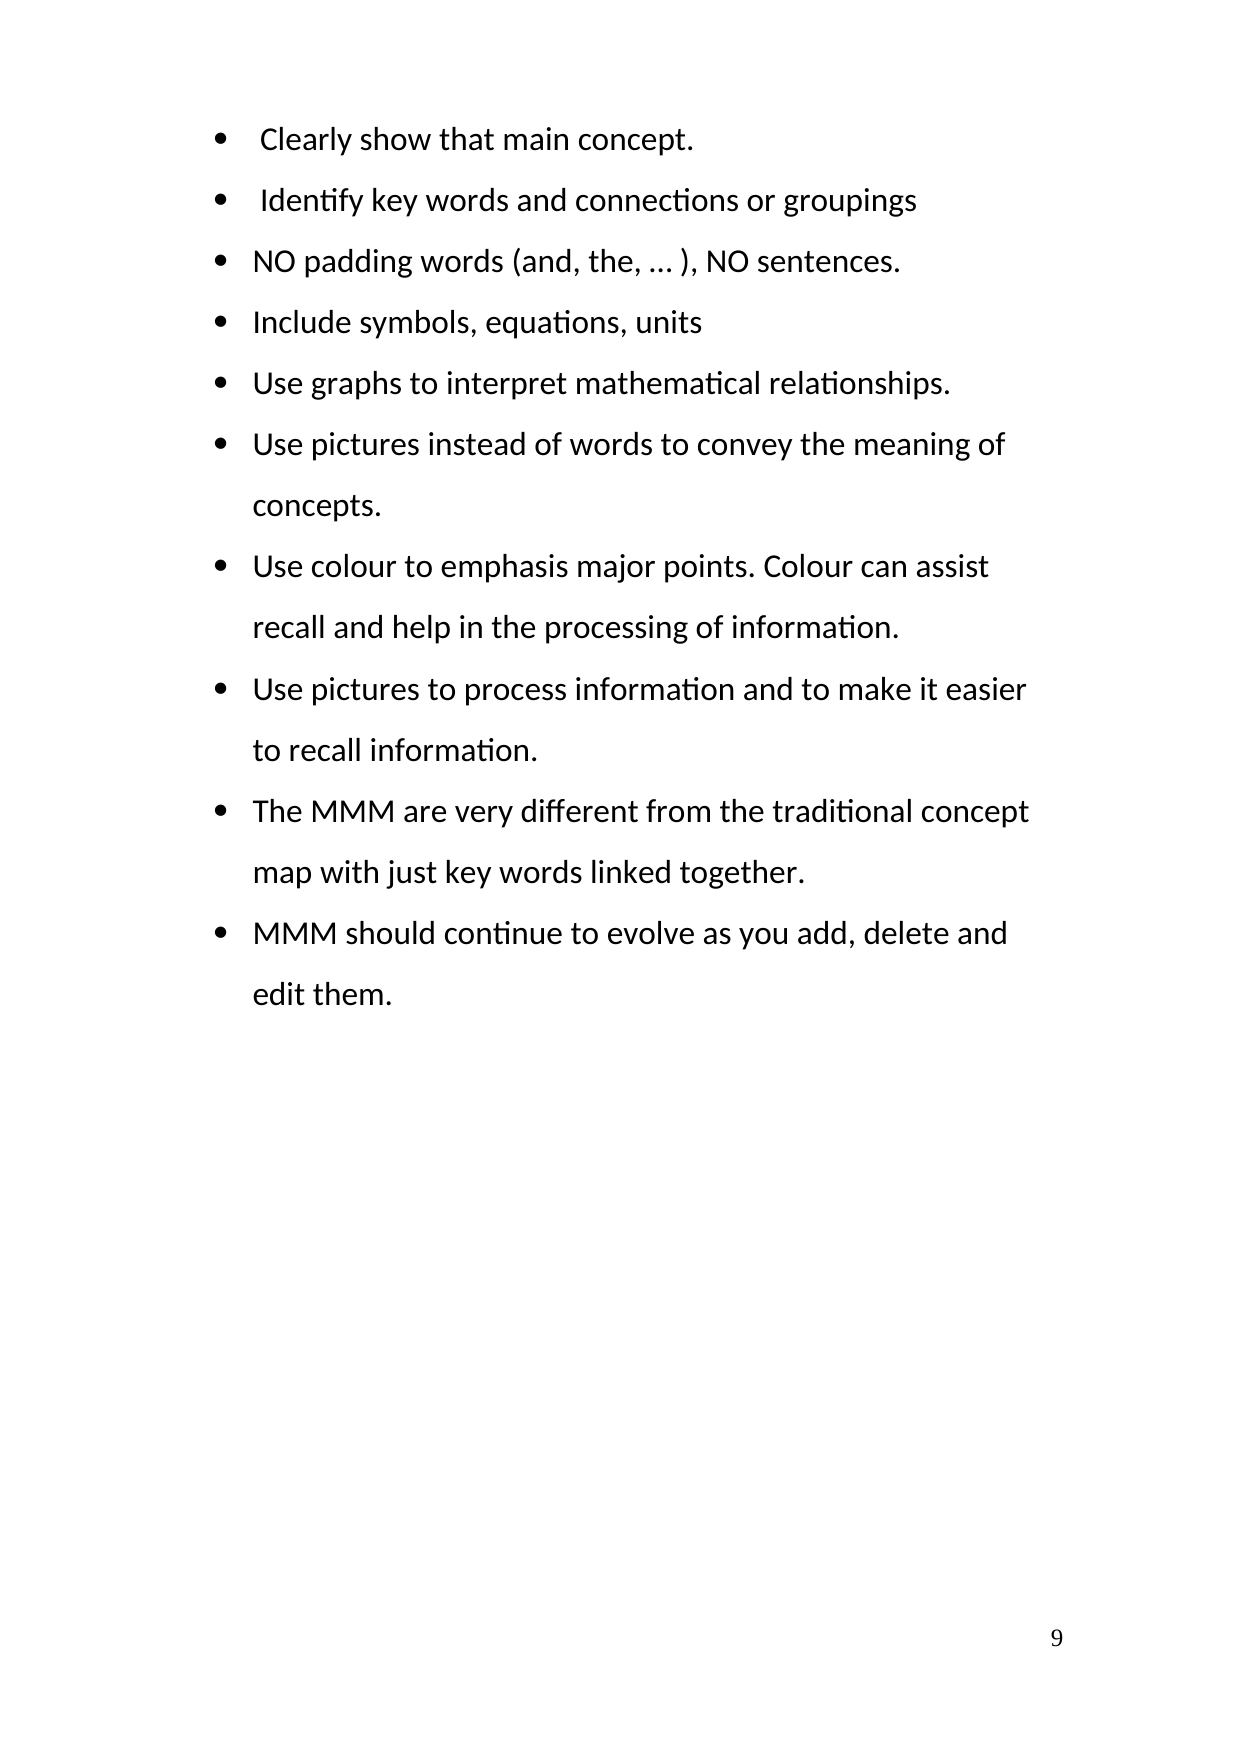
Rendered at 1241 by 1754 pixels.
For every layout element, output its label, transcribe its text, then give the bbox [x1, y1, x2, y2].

list Use colour to emphasis major points. Colour can assist recall and help in the processing of information. [215, 545, 1063, 647]
list Use graphs to interpret mathematical relationships. [215, 362, 1063, 403]
list MMM should continue to evolve as you add, delete and edit them. [215, 912, 1063, 1013]
list Use pictures instead of words to convey the meaning of concepts. [215, 423, 1063, 525]
list Include symbols, equations, units [215, 301, 1063, 342]
list Identify key words and connections or groupings [215, 179, 1063, 220]
list Clearly show that main concept. [215, 118, 1063, 159]
list The MMM are very different from the traditional concept map with just key words linked together. [215, 789, 1063, 891]
list Use pictures to process information and to make it easier to recall information. [215, 667, 1063, 769]
list NO padding words (and, the, … ), NO sentences. [215, 240, 1063, 281]
